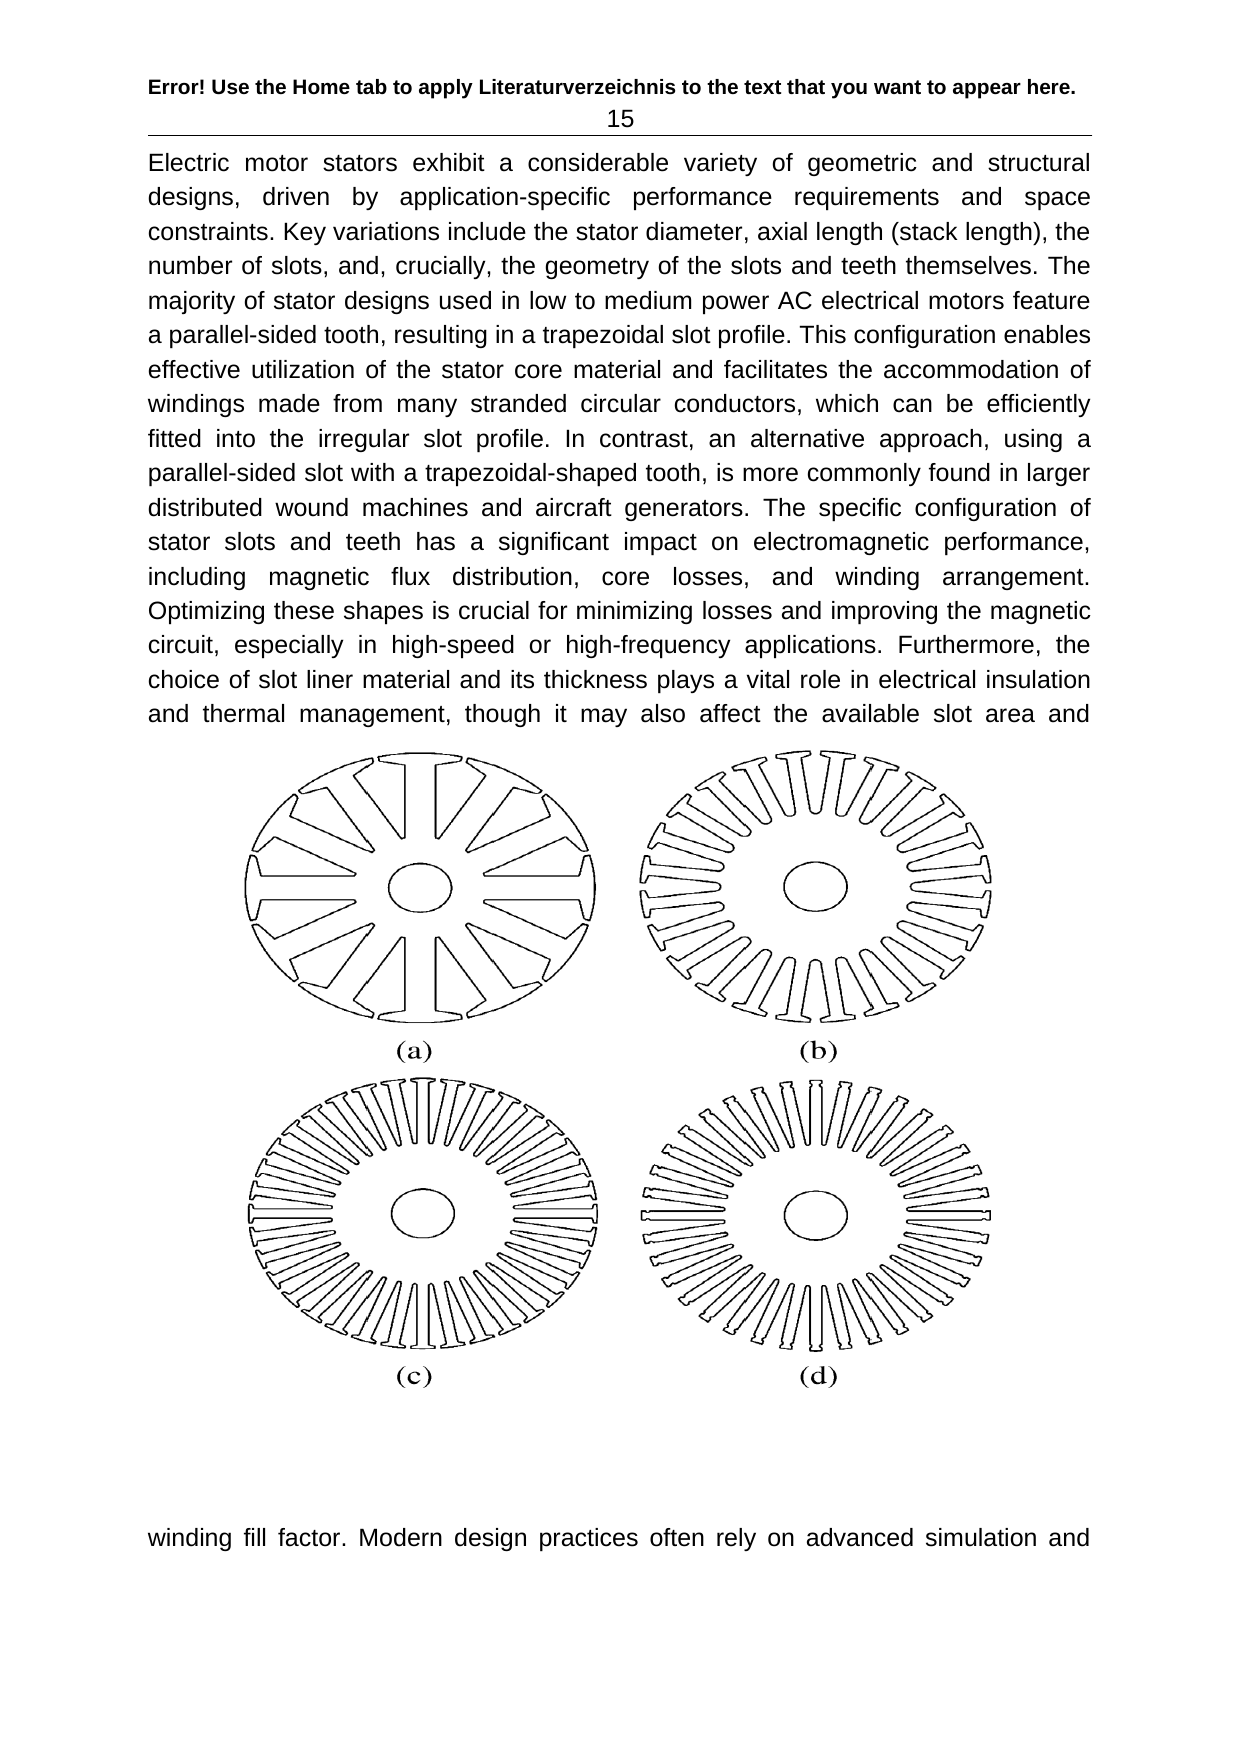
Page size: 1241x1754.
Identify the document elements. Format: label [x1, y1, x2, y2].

picture [241, 747, 998, 1388]
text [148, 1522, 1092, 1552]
text [148, 148, 1092, 1389]
